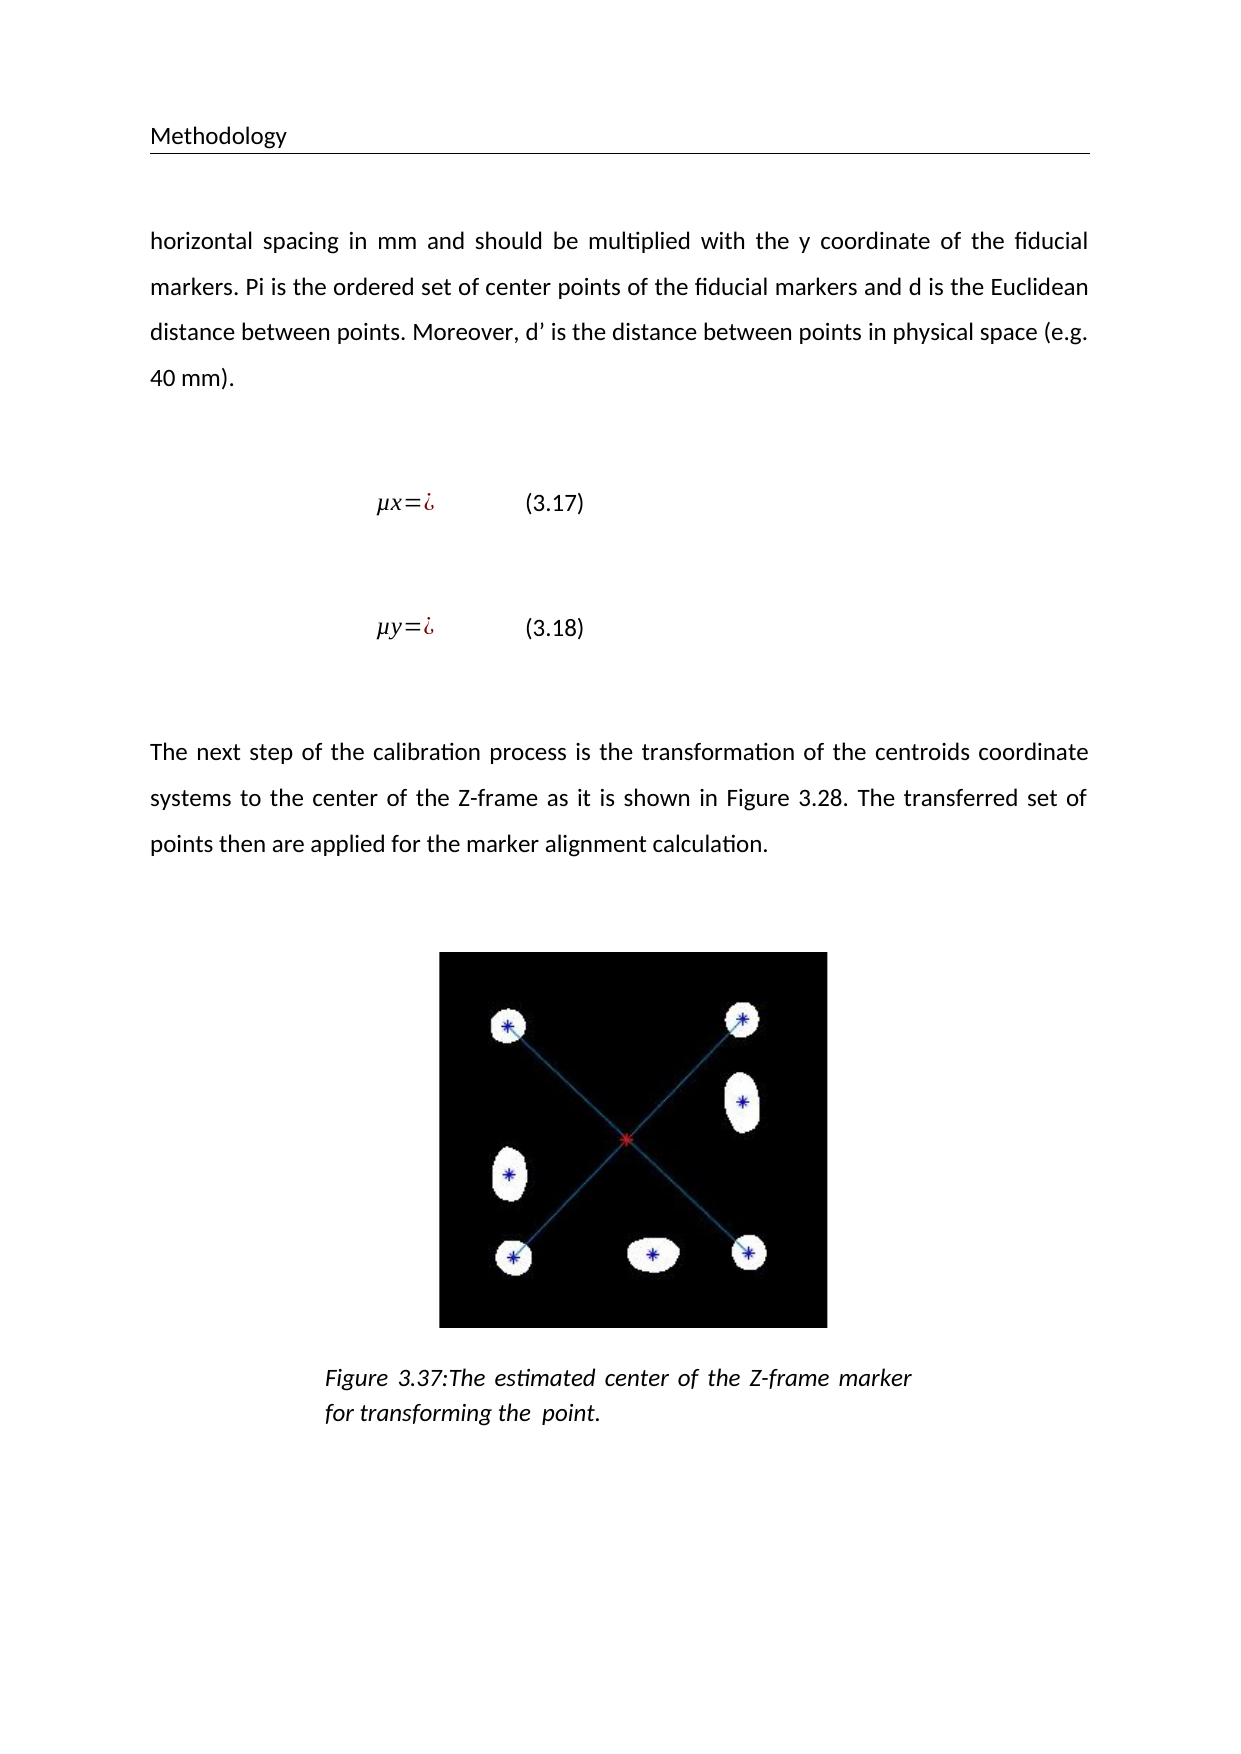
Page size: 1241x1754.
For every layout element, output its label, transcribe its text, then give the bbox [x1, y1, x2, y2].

text (3.17) [300, 487, 1090, 517]
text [150, 225, 1090, 393]
picture [439, 952, 828, 1328]
text The next step of the calibration process is the transformation of the centroids coordinate systems to the center of the Z-frame as it is shown in Figure 3.28. The transferred set of points then are applied for the marker alignment calculation. [150, 737, 1090, 858]
text (3.18) [300, 612, 1090, 642]
